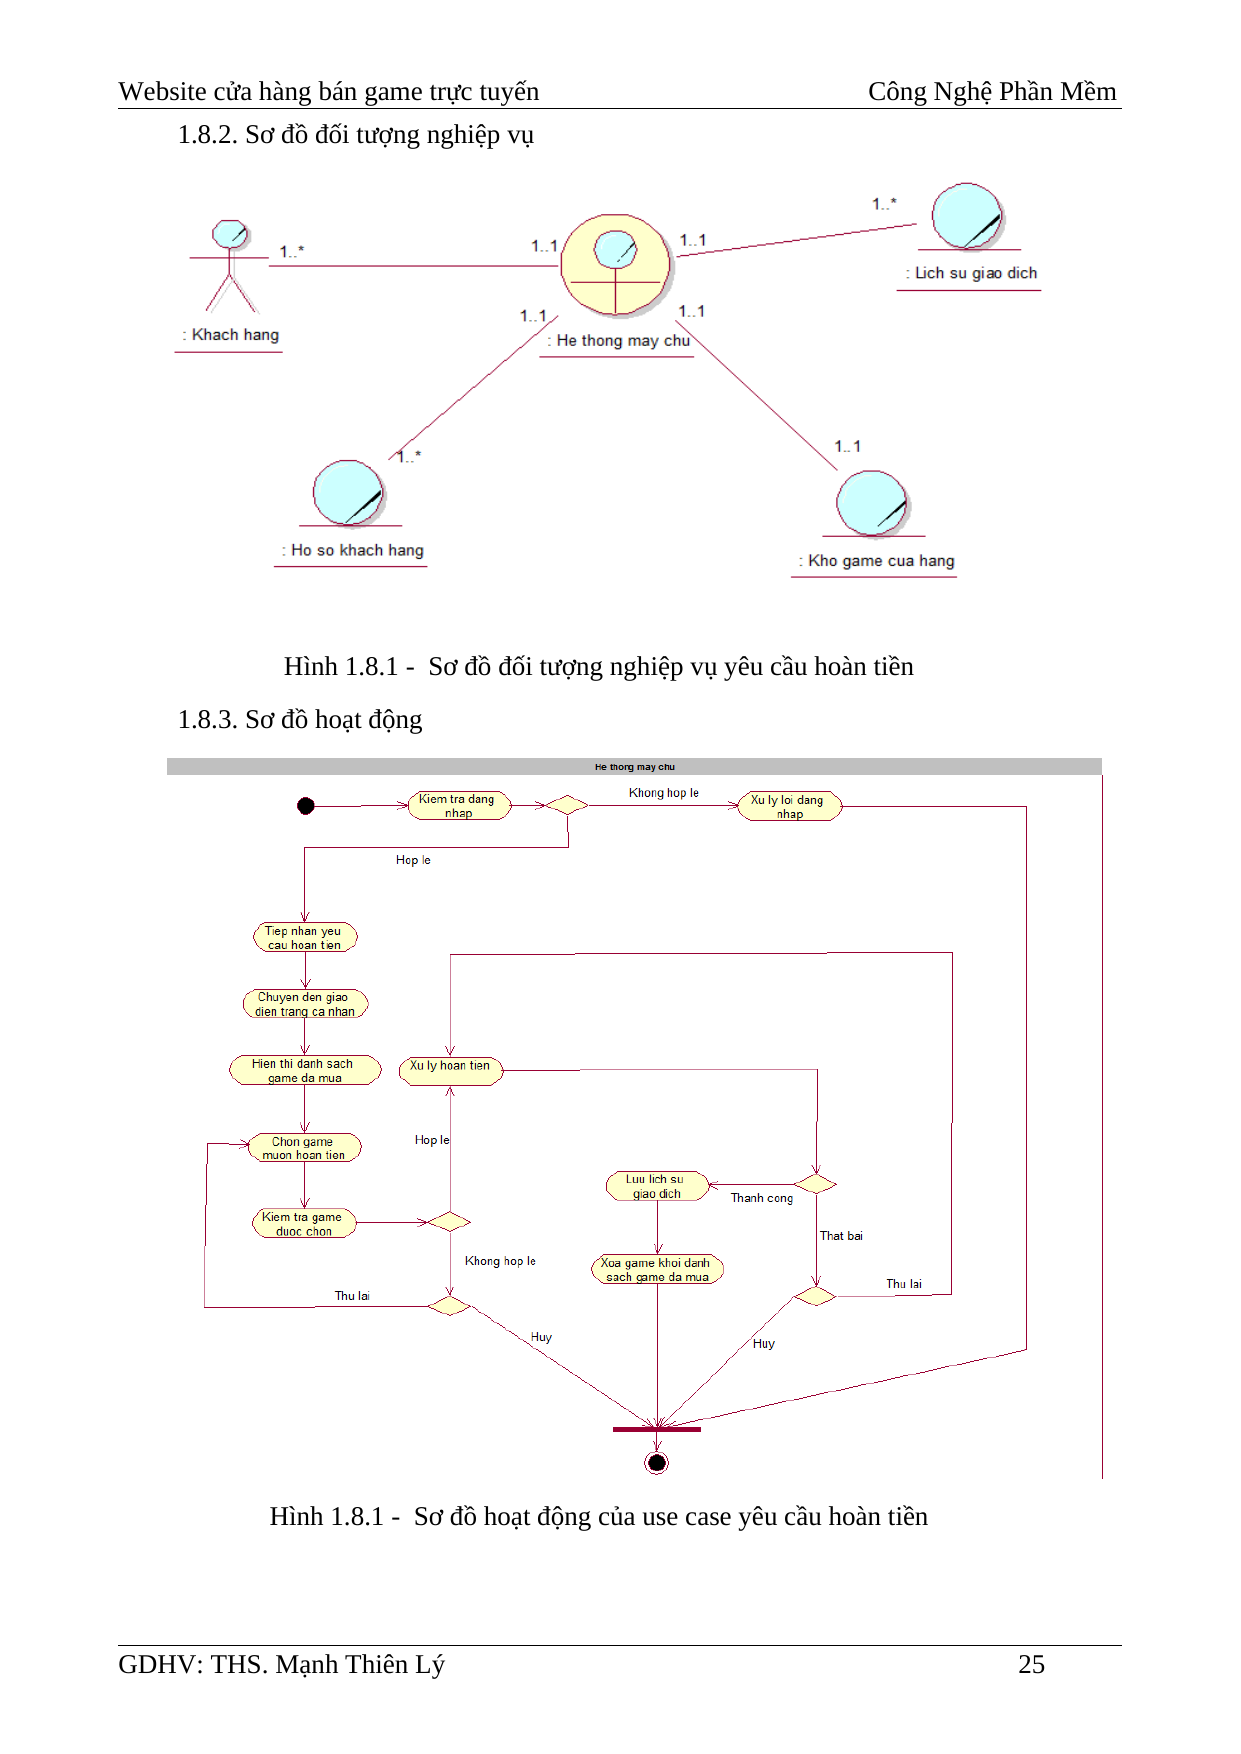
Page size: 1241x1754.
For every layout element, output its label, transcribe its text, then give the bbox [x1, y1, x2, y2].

subtitle Sơ đồ hoạt động [177, 703, 1122, 734]
subtitle Sơ đồ hoạt động của use case yêu cầu hoàn tiền [118, 1500, 1122, 1532]
subtitle Sơ đồ đối tượng nghiệp vụ [177, 118, 1122, 149]
subtitle Sơ đồ đối tượng nghiệp vụ yêu cầu hoàn tiền [118, 650, 1122, 681]
picture [147, 171, 1088, 629]
picture [165, 756, 1105, 1479]
